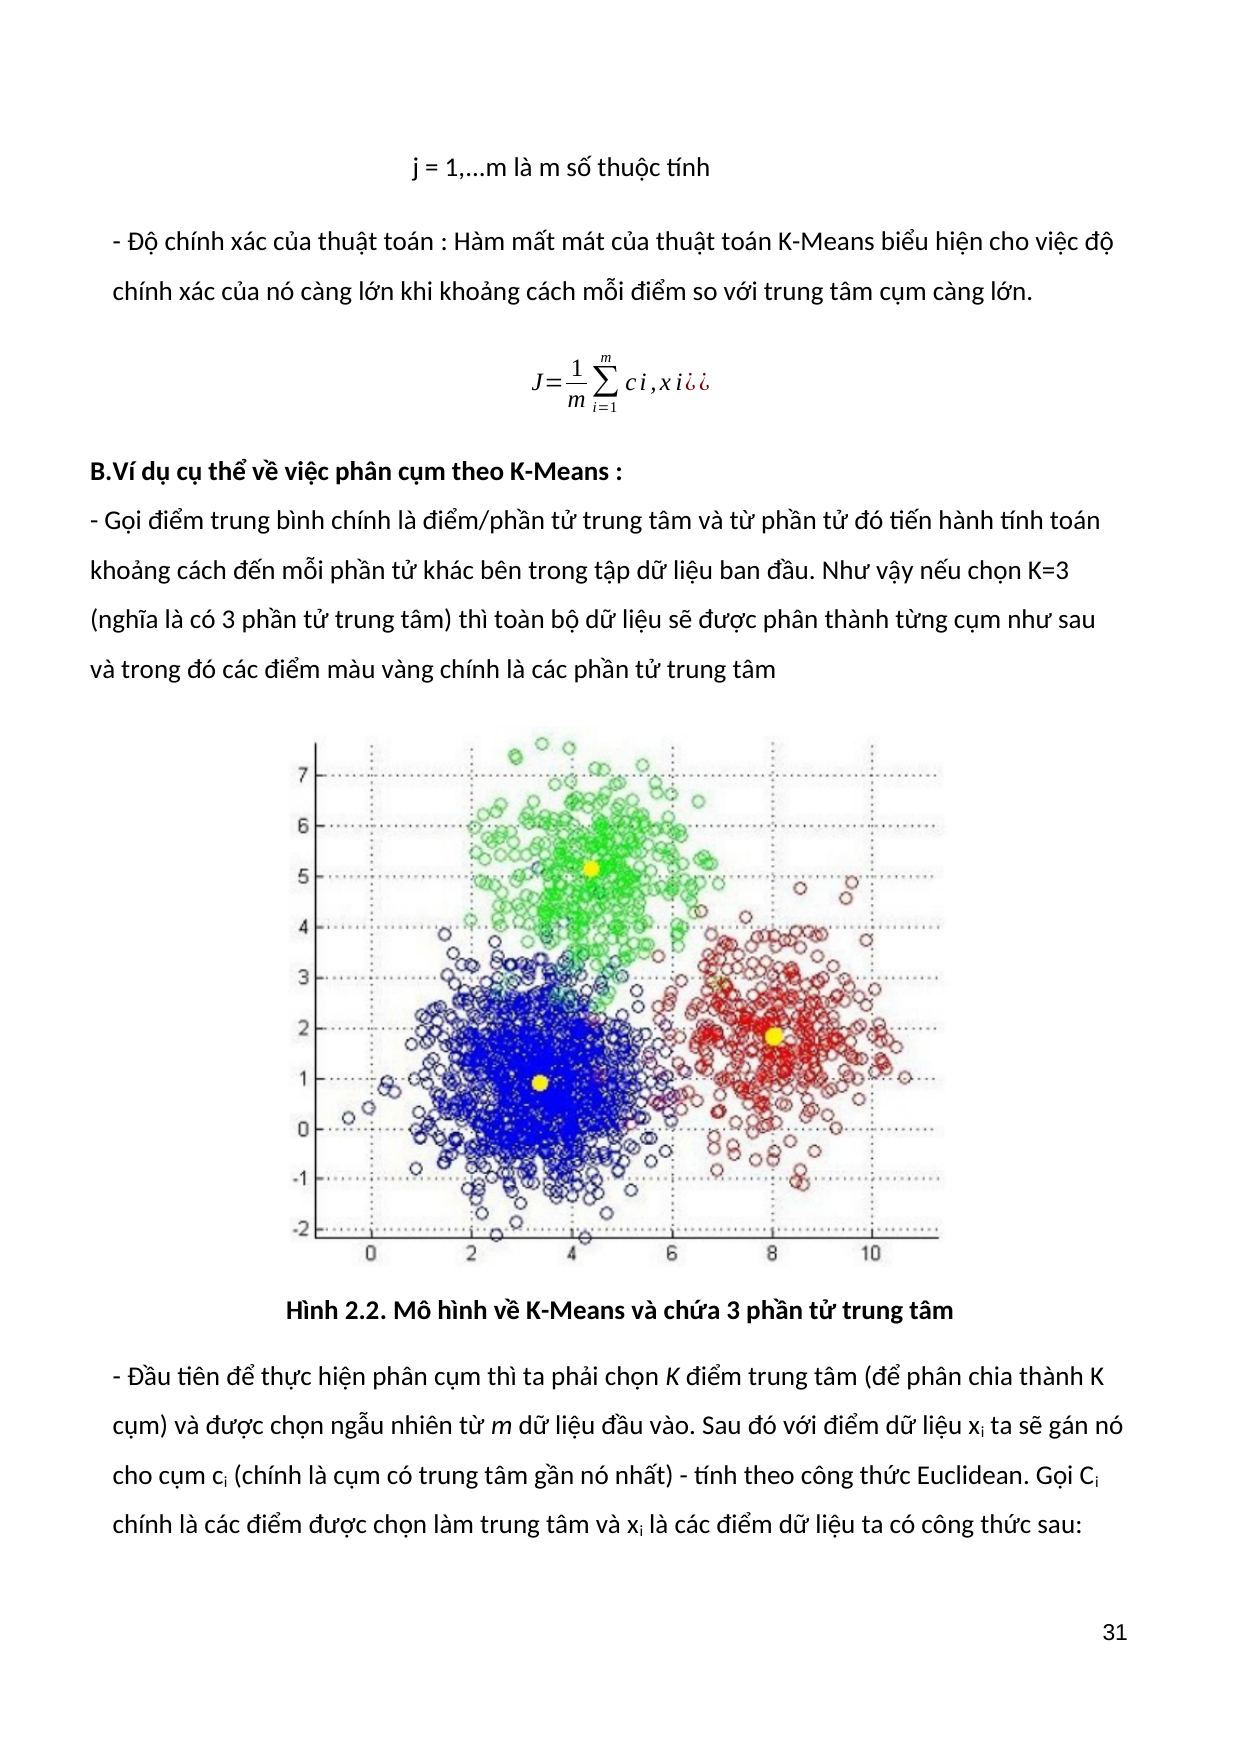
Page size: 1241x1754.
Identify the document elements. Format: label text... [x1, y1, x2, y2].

list Ví dụ cụ thể về việc phân cụm theo K-Means : [90, 454, 1128, 487]
text - Độ chính xác của thuật toán : Hàm mất mát của thuật toán K-Means biểu hiện cho việc độ chính xác của nó càng lớn khi khoảng cách mỗi điểm so với trung tâm cụm càng lớn. [112, 224, 1128, 307]
text Hình 2.2. Mô hình về K-Means và chứa 3 phần tử trung tâm [112, 1293, 1128, 1326]
text j = 1,...m là m số thuộc tính [187, 150, 1128, 183]
text - Gọi điểm trung bình chính là điểm/phần tử trung tâm và từ phần tử đó tiến hành tính toán khoảng cách đến mỗi phần tử khác bên trong tập dữ liệu ban đầu. Như vậy nếu chọn K=3 (nghĩa là có 3 phần tử trung tâm) thì toàn bộ dữ liệu sẽ được phân thành từng cụm như sau và trong đó các điểm màu vàng chính là các phần tử trung tâm [90, 503, 1128, 685]
picture [288, 726, 952, 1267]
text - Đầu tiên để thực hiện phân cụm thì ta phải chọn K điểm trung tâm (để phân chia thành K cụm) và được chọn ngẫu nhiên từ m dữ liệu đầu vào. Sau đó với điểm dữ liệu xi ta sẽ gán nó cho cụm ci (chính là cụm có trung tâm gần nó nhất) - tính theo công thức Euclidean. Gọi Ci chính là các điểm được chọn làm trung tâm và xi là các điểm dữ liệu ta có công thức sau: [112, 1359, 1128, 1540]
